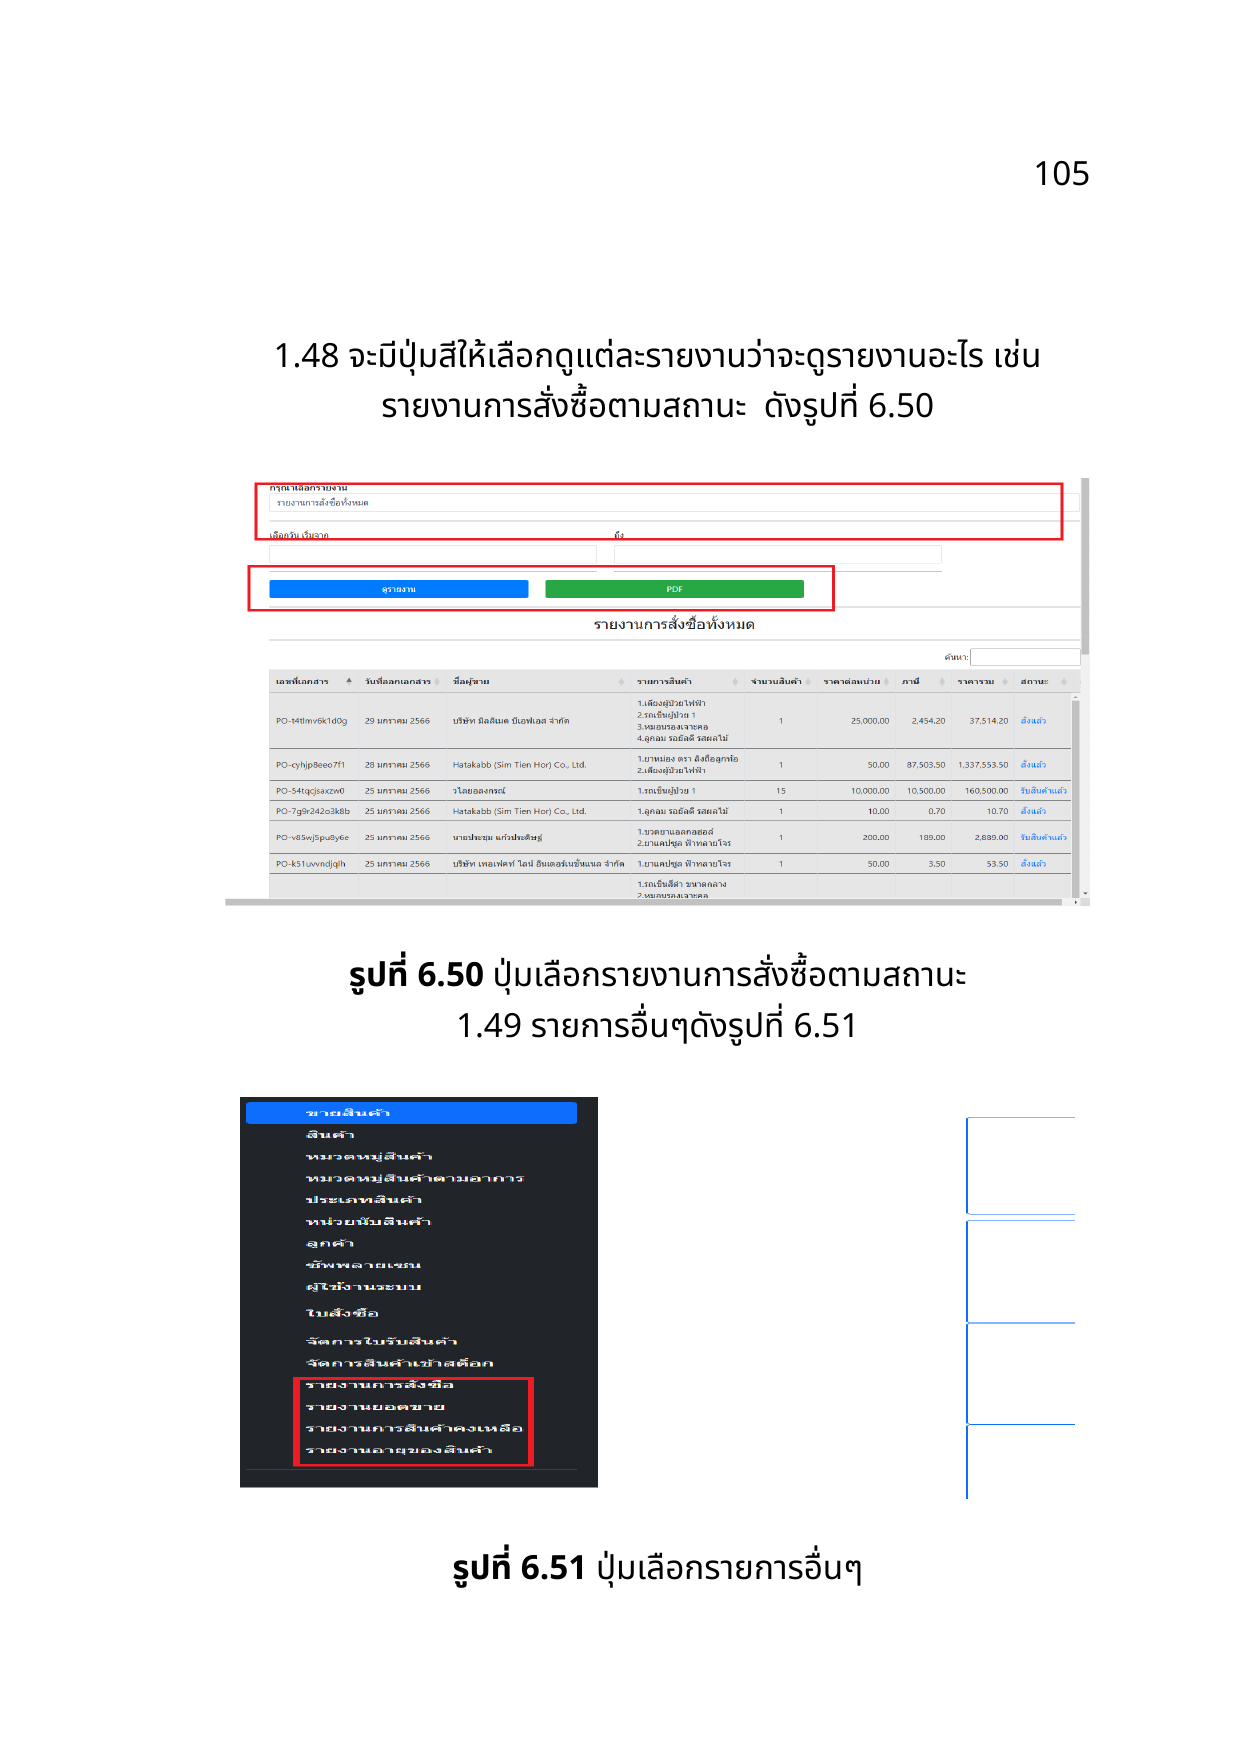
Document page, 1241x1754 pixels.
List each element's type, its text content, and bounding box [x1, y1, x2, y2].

picture [225, 478, 1090, 906]
text รูปที่ 6.50 ปุ่มเลือกรายงานการสั่งซื้อตามสถานะ [225, 951, 1090, 1002]
picture [240, 1097, 1075, 1499]
text รูปที่ 6.51 ปุ่มเลือกรายการอื่นๆ [225, 1544, 1090, 1594]
text 1.49 รายการอื่นๆดังรูปที่ 6.51 [225, 1002, 1090, 1052]
text 1.48 จะมีปุ่มสีให้เลือกดูแต่ละรายงานว่าจะดูรายงานอะไร เช่น รายงานการสั่งซื้อตามสถานะ ดังรูปที่ 6.50 [225, 332, 1090, 433]
